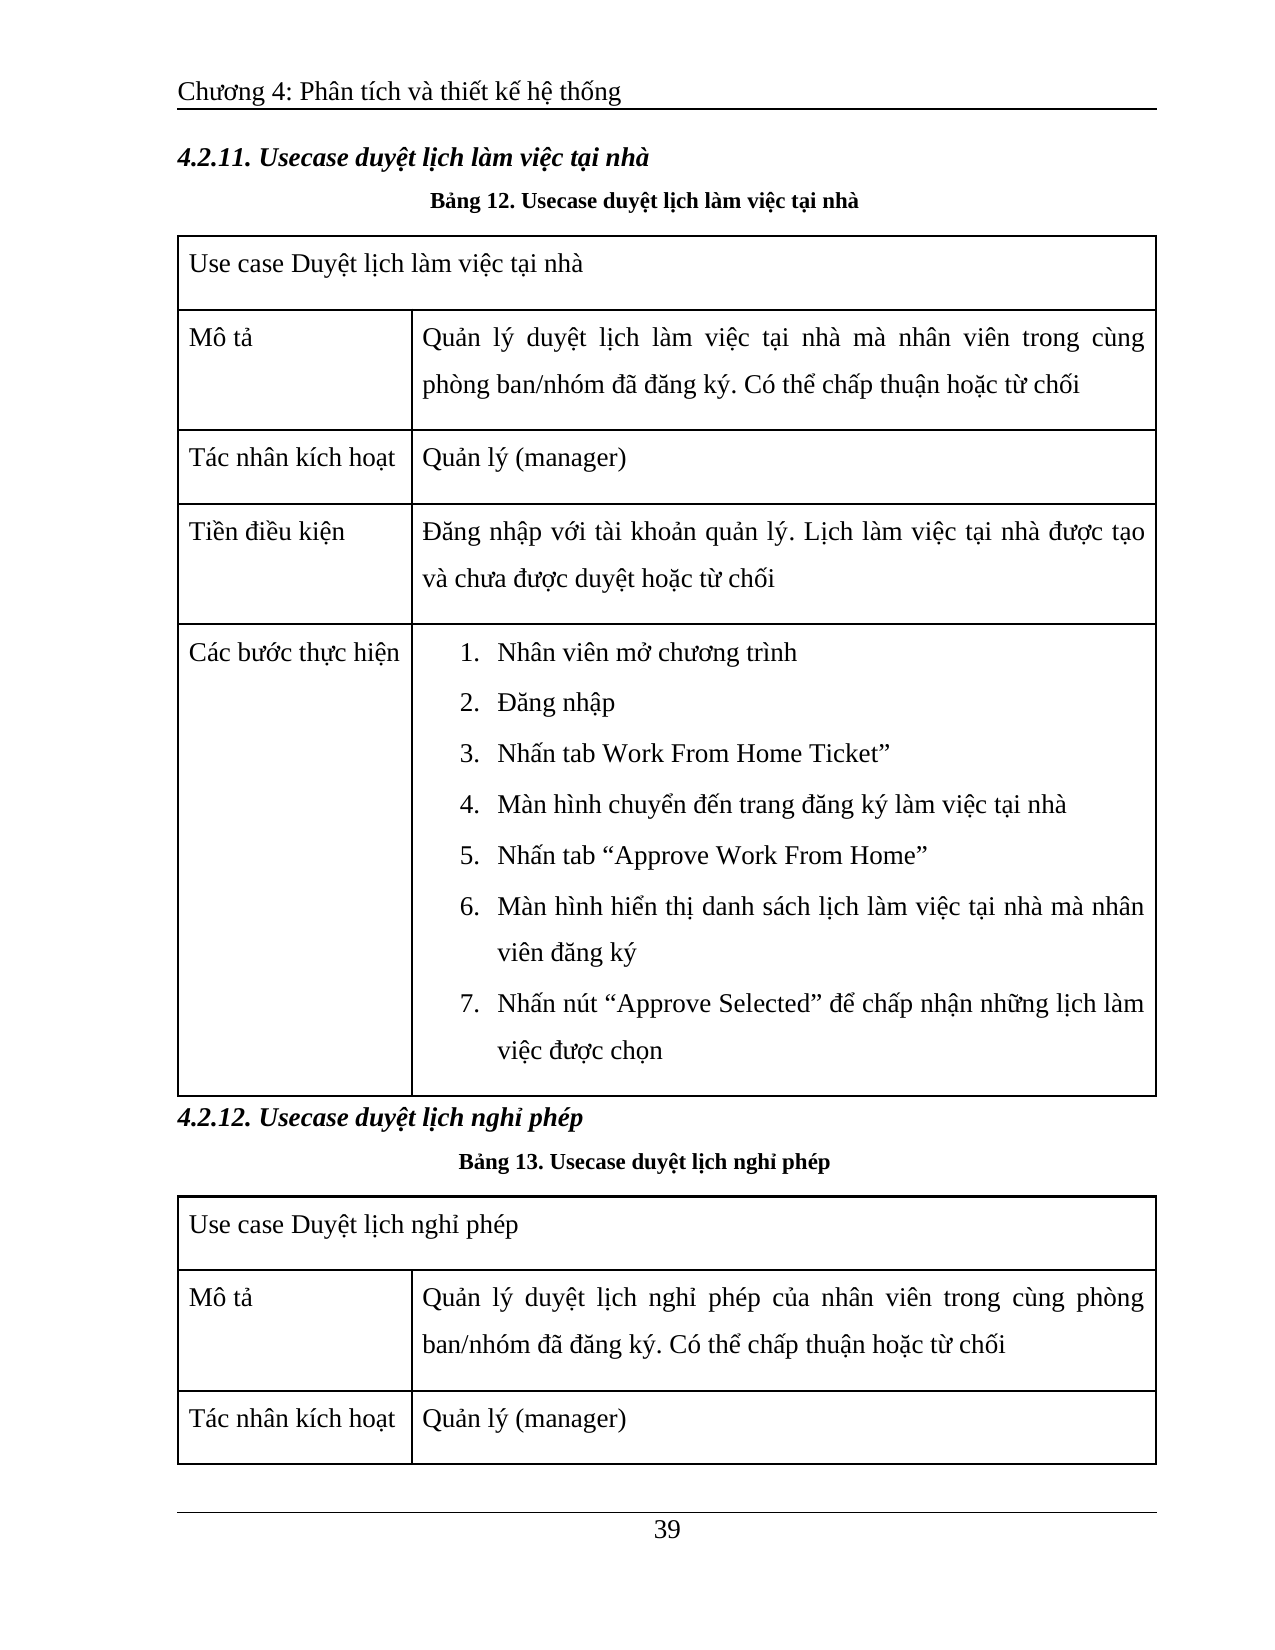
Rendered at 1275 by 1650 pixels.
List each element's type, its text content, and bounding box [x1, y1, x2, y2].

table_cell Quản lý (manager) [413, 1392, 1155, 1463]
table_header Use case Duyệt lịch nghỉ phép [179, 1198, 1155, 1269]
table_header Use case Duyệt lịch làm việc tại nhà [179, 237, 1155, 308]
table_cell Quản lý duyệt lịch nghỉ phép của nhân viên trong cùng phòng ban/nhóm đã đăng ký. Có thể chấp thuận hoặc từ chối [413, 1271, 1155, 1389]
subtitle 4.2.12. Usecase duyệt lịch nghỉ phép [177, 1101, 1157, 1133]
table_cell Mô tả [179, 1271, 411, 1389]
table_cell Tiền điều kiện [179, 505, 411, 623]
table_cell Tác nhân kích hoạt [179, 431, 411, 503]
table_cell Tác nhân kích hoạt [179, 1392, 411, 1463]
table_cell Các bước thực hiện [179, 625, 411, 1095]
subtitle 4.2.11. Usecase duyệt lịch làm việc tại nhà [177, 141, 1157, 172]
table_cell Quản lý (manager) [413, 431, 1155, 503]
table_cell Đăng nhập với tài khoản quản lý. Lịch làm việc tại nhà được tạo và chưa được duyệt hoặc từ chối [413, 505, 1155, 623]
table_cell Mô tả [179, 311, 411, 429]
table_cell Quản lý duyệt lịch làm việc tại nhà mà nhân viên trong cùng phòng ban/nhóm đã đăng ký. Có thể chấp thuận hoặc từ chối [413, 311, 1155, 429]
table_cell Nhân viên mở chương trình Đăng nhập Nhấn tab Work From Home Ticket” Màn hình chuyển đến trang đăng ký làm việc tại nhà Nhấn tab “Approve Work From Home” Màn hình hiển thị danh sách lịch làm việc tại nhà mà nhân viên đăng ký Nhấn nút “Approve Selected” để chấp nhận những lịch làm việc được chọn [413, 625, 1155, 1095]
